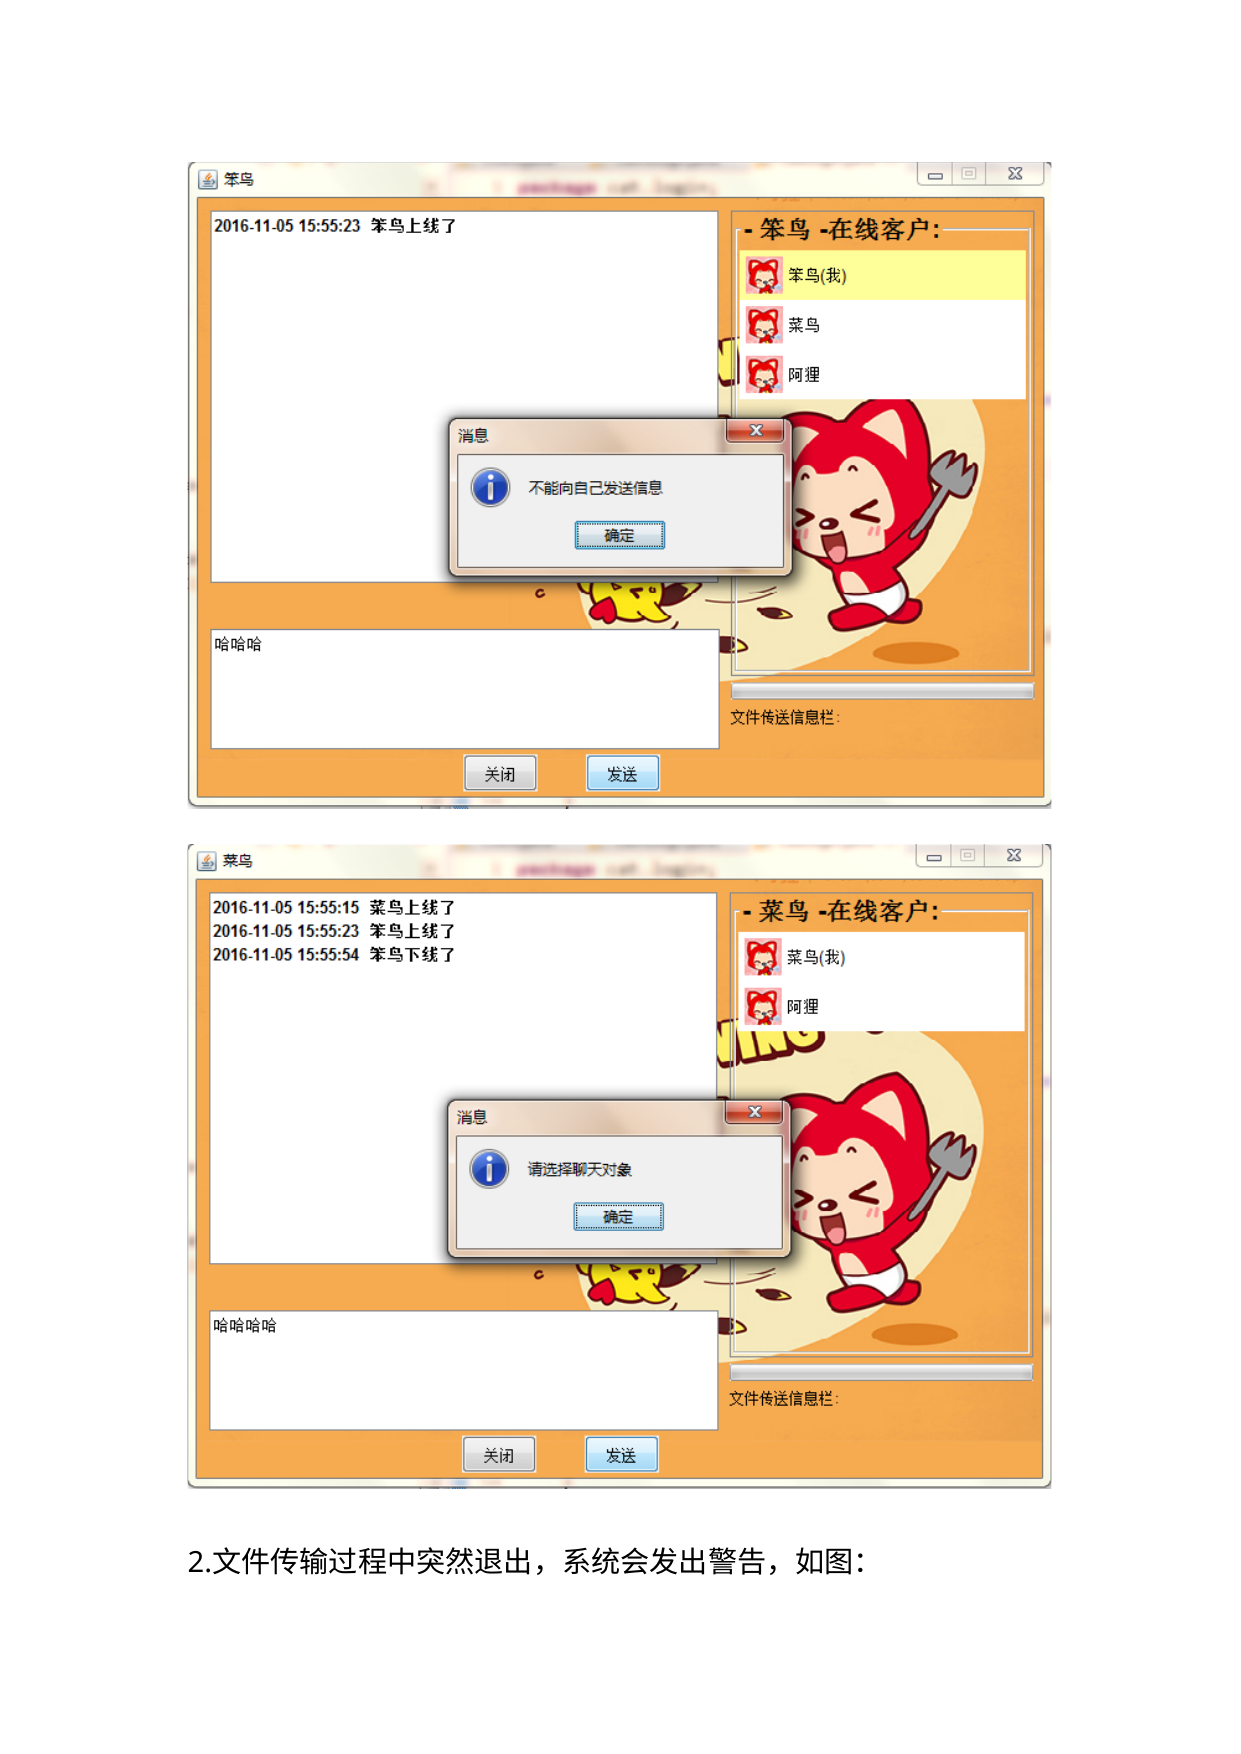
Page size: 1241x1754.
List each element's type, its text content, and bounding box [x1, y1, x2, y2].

picture [187, 844, 1052, 1489]
text 2.文件传输过程中突然退出，系统会发出警告，如图： [187, 1527, 1053, 1592]
picture [187, 162, 1052, 809]
